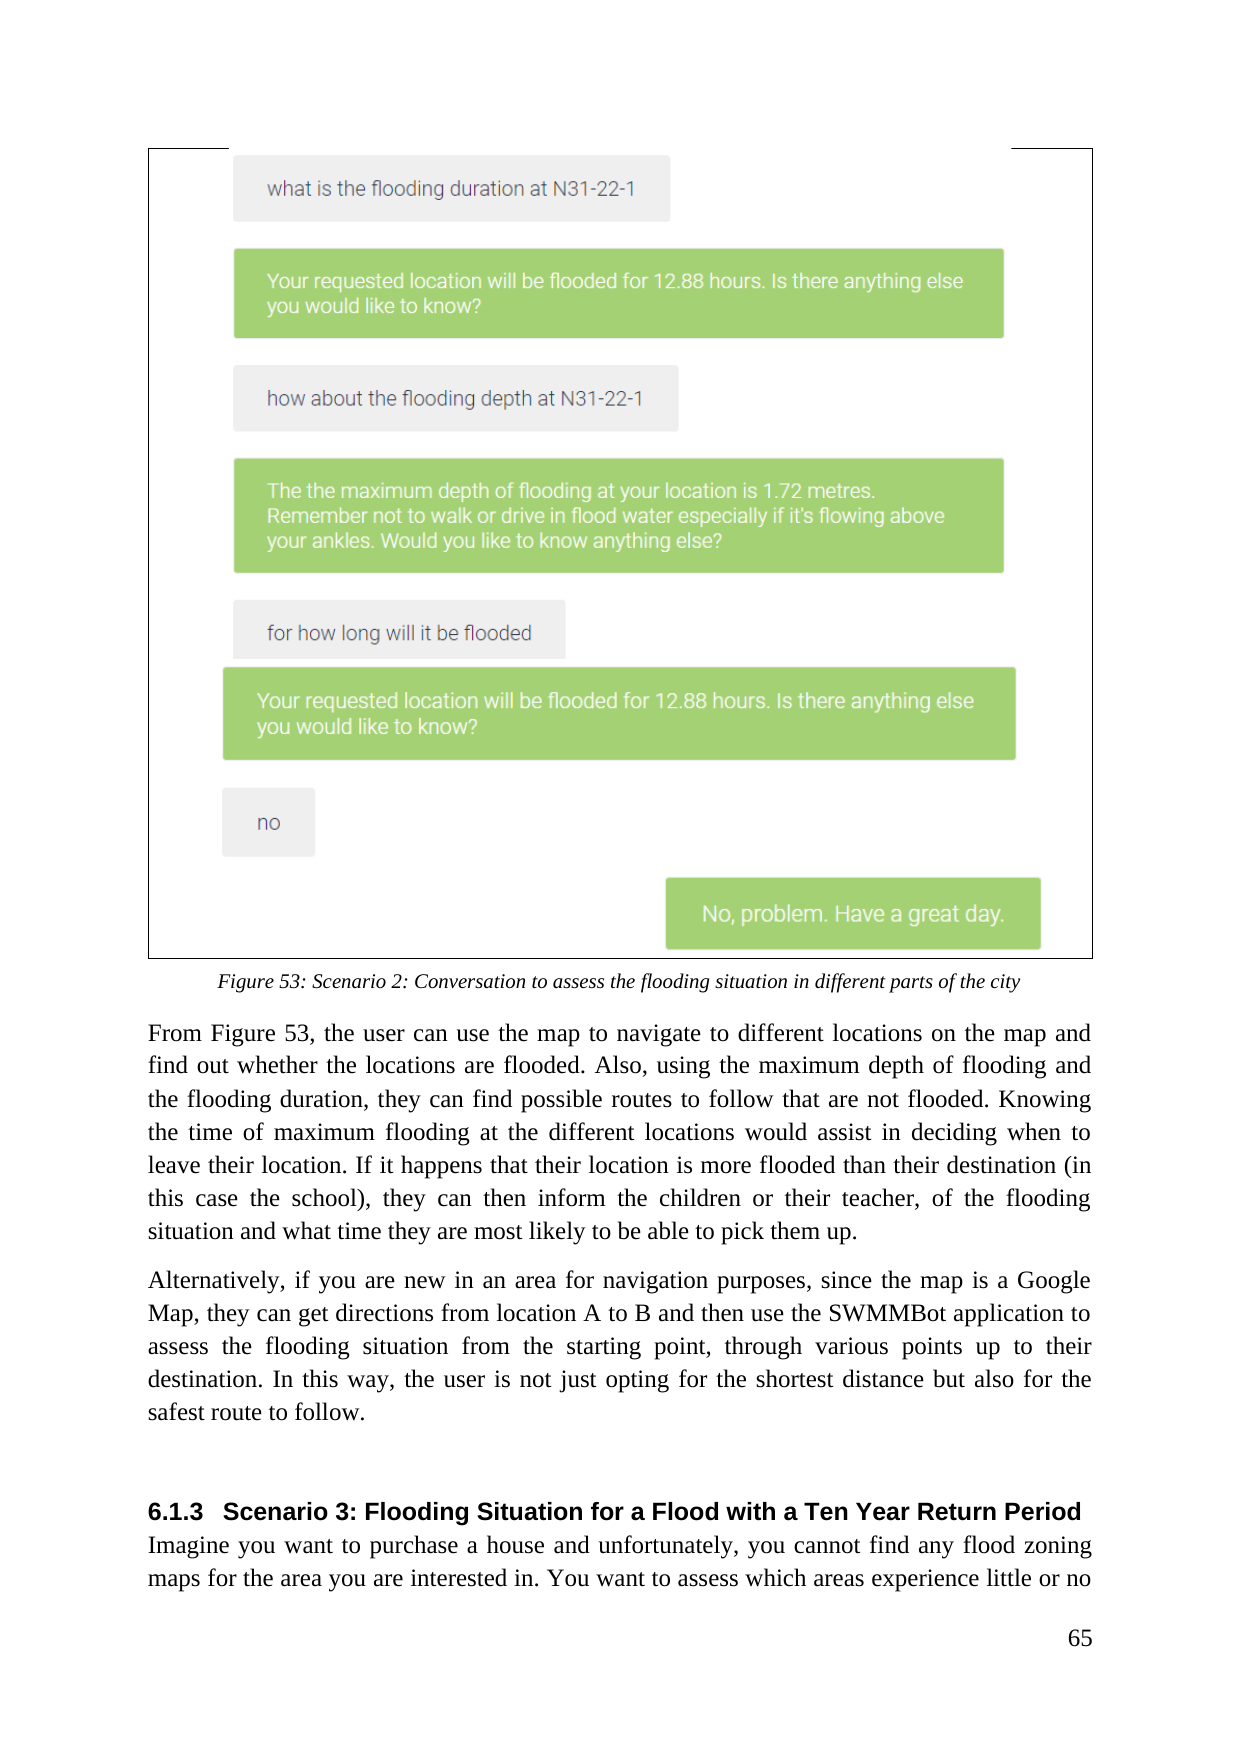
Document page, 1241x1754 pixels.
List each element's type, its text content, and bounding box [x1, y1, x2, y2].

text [148, 1530, 1093, 1592]
picture [228, 148, 1012, 659]
text From Figure 53, the user can use the map to navigate to different locations on the map and find out whether the locations are flooded. Also, using the maximum depth of flooding and the flooding duration, they can find possible routes to follow that are not flooded. Knowing the time of maximum flooding at the different locations would assist in deciding when to leave their location. If it happens that their location is more flooded than their destination (in this case the school), they can then inform the children or their teacher, of the flooding situation and what time they are most likely to be able to pick them up. [148, 1018, 1093, 1244]
text Figure 53: Scenario 2: Conversation to assess the flooding situation in different parts of the city [148, 969, 1093, 993]
picture [219, 662, 1021, 861]
picture [190, 864, 1051, 954]
subtitle Scenario 3: Flooding Situation for a Flood with a Ten Year Return Period [148, 1497, 1093, 1526]
table_header [149, 149, 1092, 958]
text Alternatively, if you are new in an area for navigation purposes, since the map is a Google Map, they can get directions from location A to B and then use the SWMMBot application to assess the flooding situation from the starting point, through various points up to their destination. In this way, the user is not just opting for the shortest distance but also for the safest route to follow. [148, 1265, 1093, 1426]
